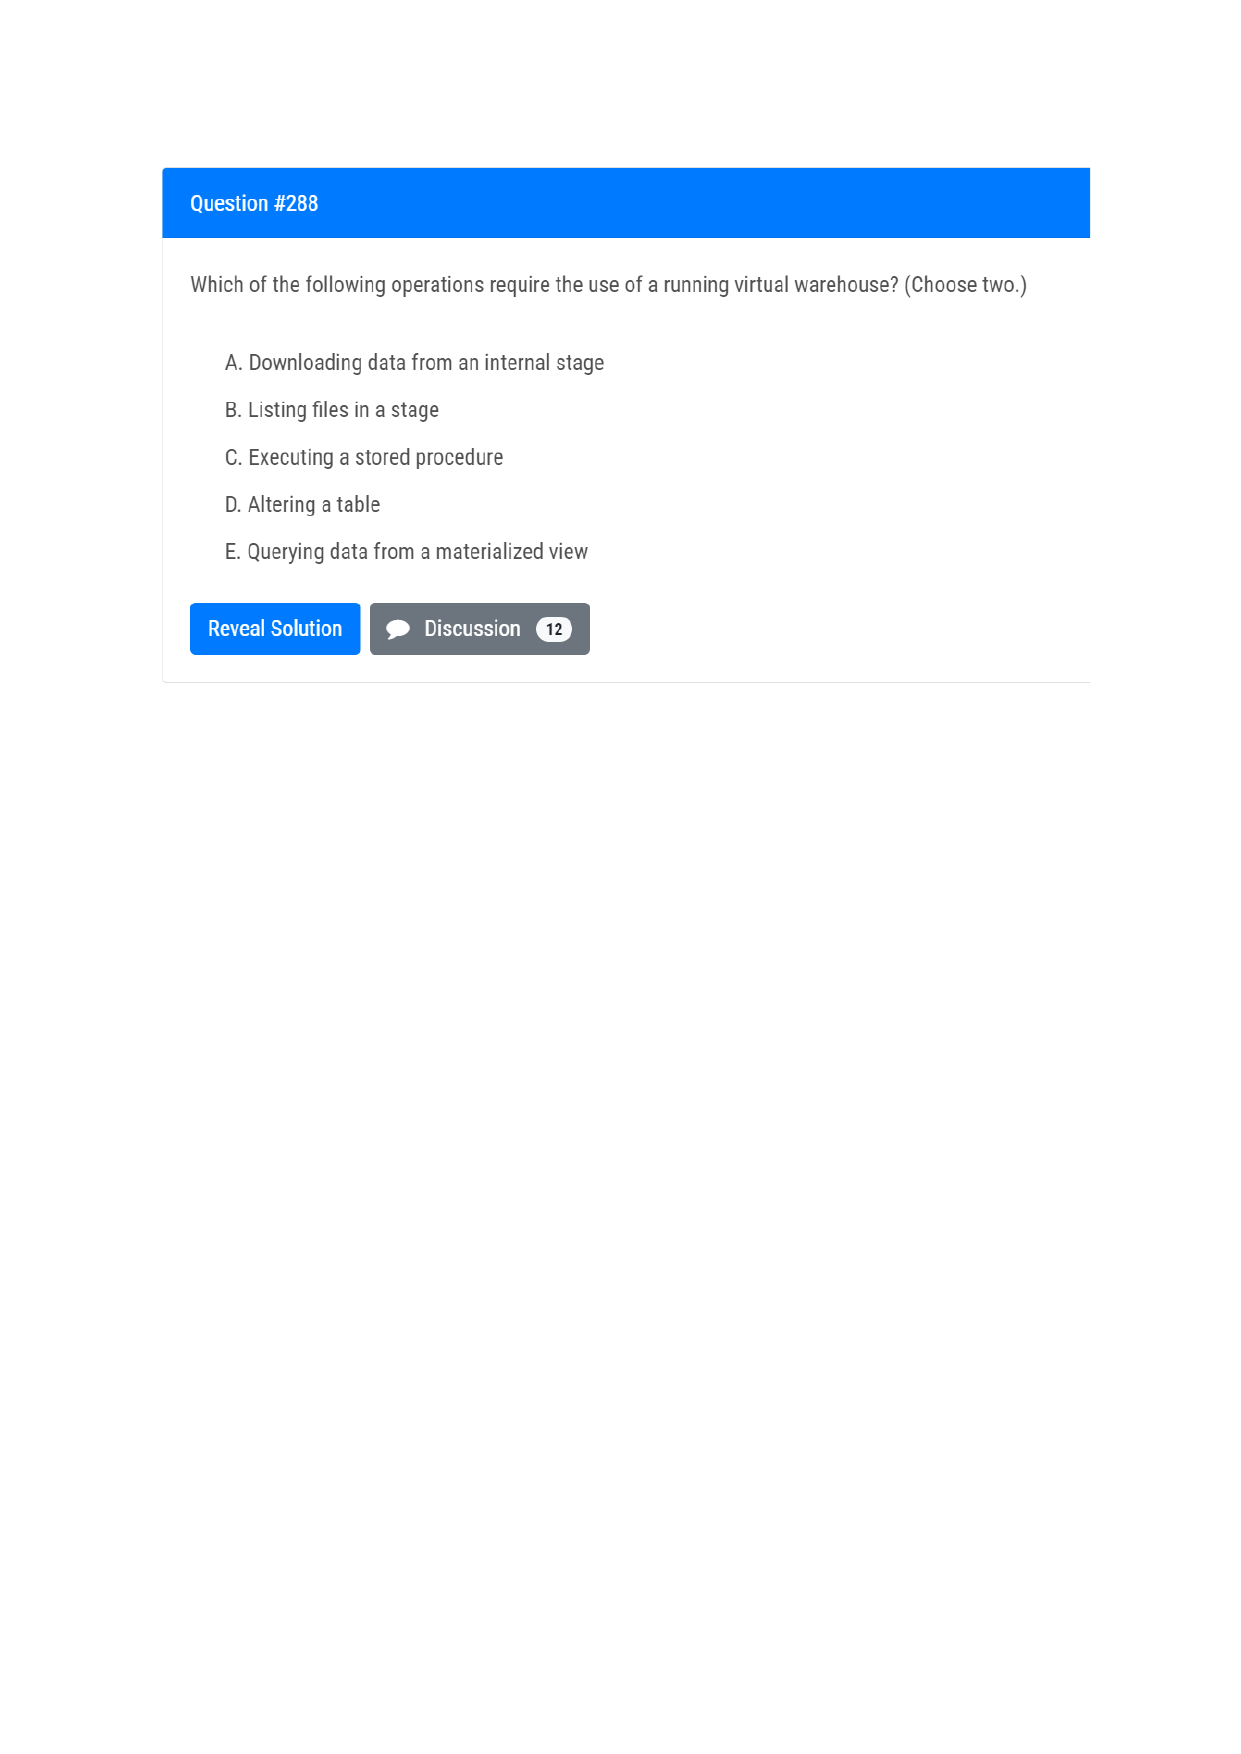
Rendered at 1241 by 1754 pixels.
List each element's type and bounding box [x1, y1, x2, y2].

picture [150, 150, 1091, 693]
